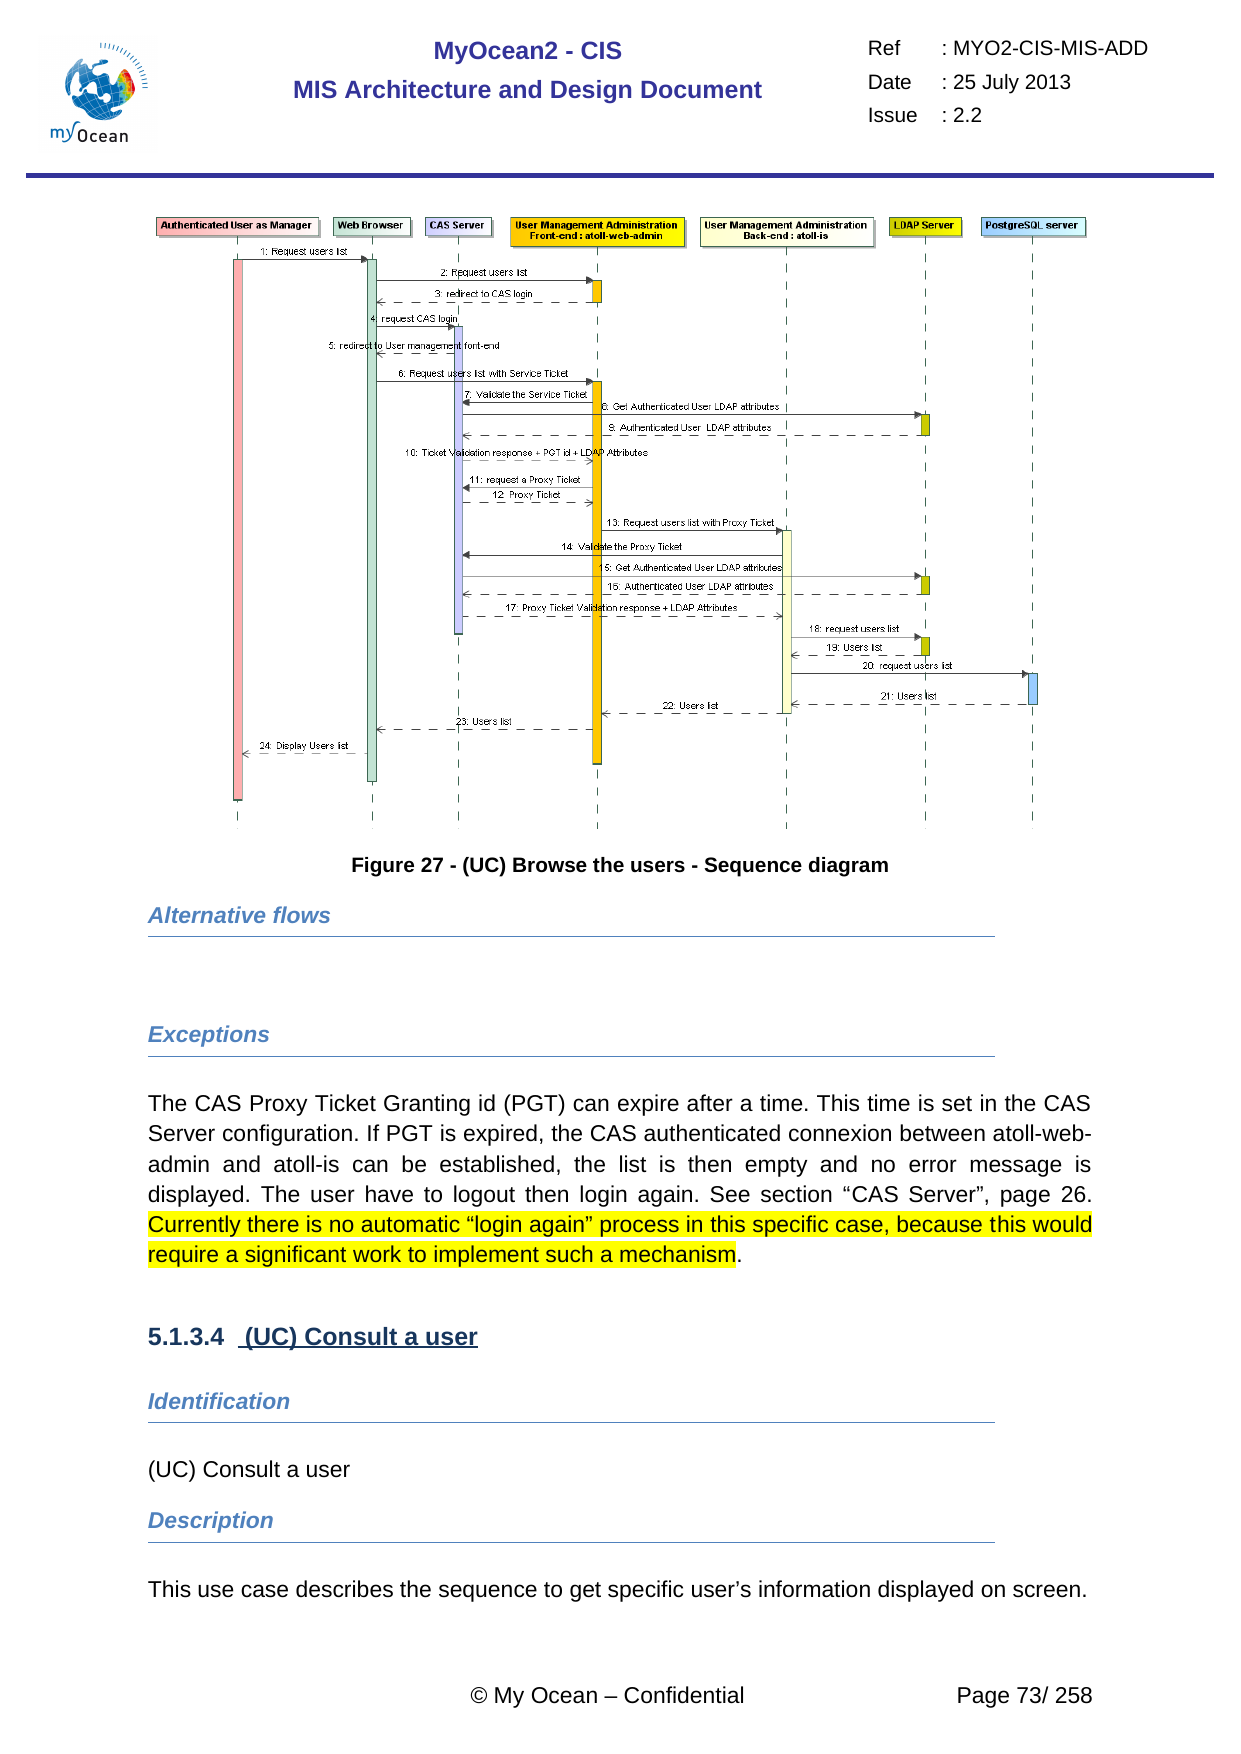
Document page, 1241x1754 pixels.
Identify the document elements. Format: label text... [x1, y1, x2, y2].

text Alternative flows [148, 902, 995, 936]
text Identification [148, 1388, 995, 1422]
picture [37, 35, 158, 153]
text This use case describes the sequence to get specific user’s information displayed on screen. [148, 1576, 1092, 1603]
text The CAS Proxy Ticket Granting id (PGT) can expire after a time. This time is set in the CAS Server configuration. If PGT is expired, the CAS authenticated connexion between atoll-web-admin and atoll-is can be established, the list is then empty and no error message is displayed. The user have to logout then login again. See section “CAS Server”, page . Currently there is no automatic “login again” process in this specific case, because this would require a significant work to implement such a mechanism. [148, 1090, 1092, 1211]
picture [147, 208, 1093, 829]
text (UC) Consult a user [148, 1456, 1092, 1483]
text Exceptions [148, 1021, 995, 1056]
subtitle (UC) Consult a user [148, 1321, 1092, 1350]
text Description [148, 1507, 995, 1542]
